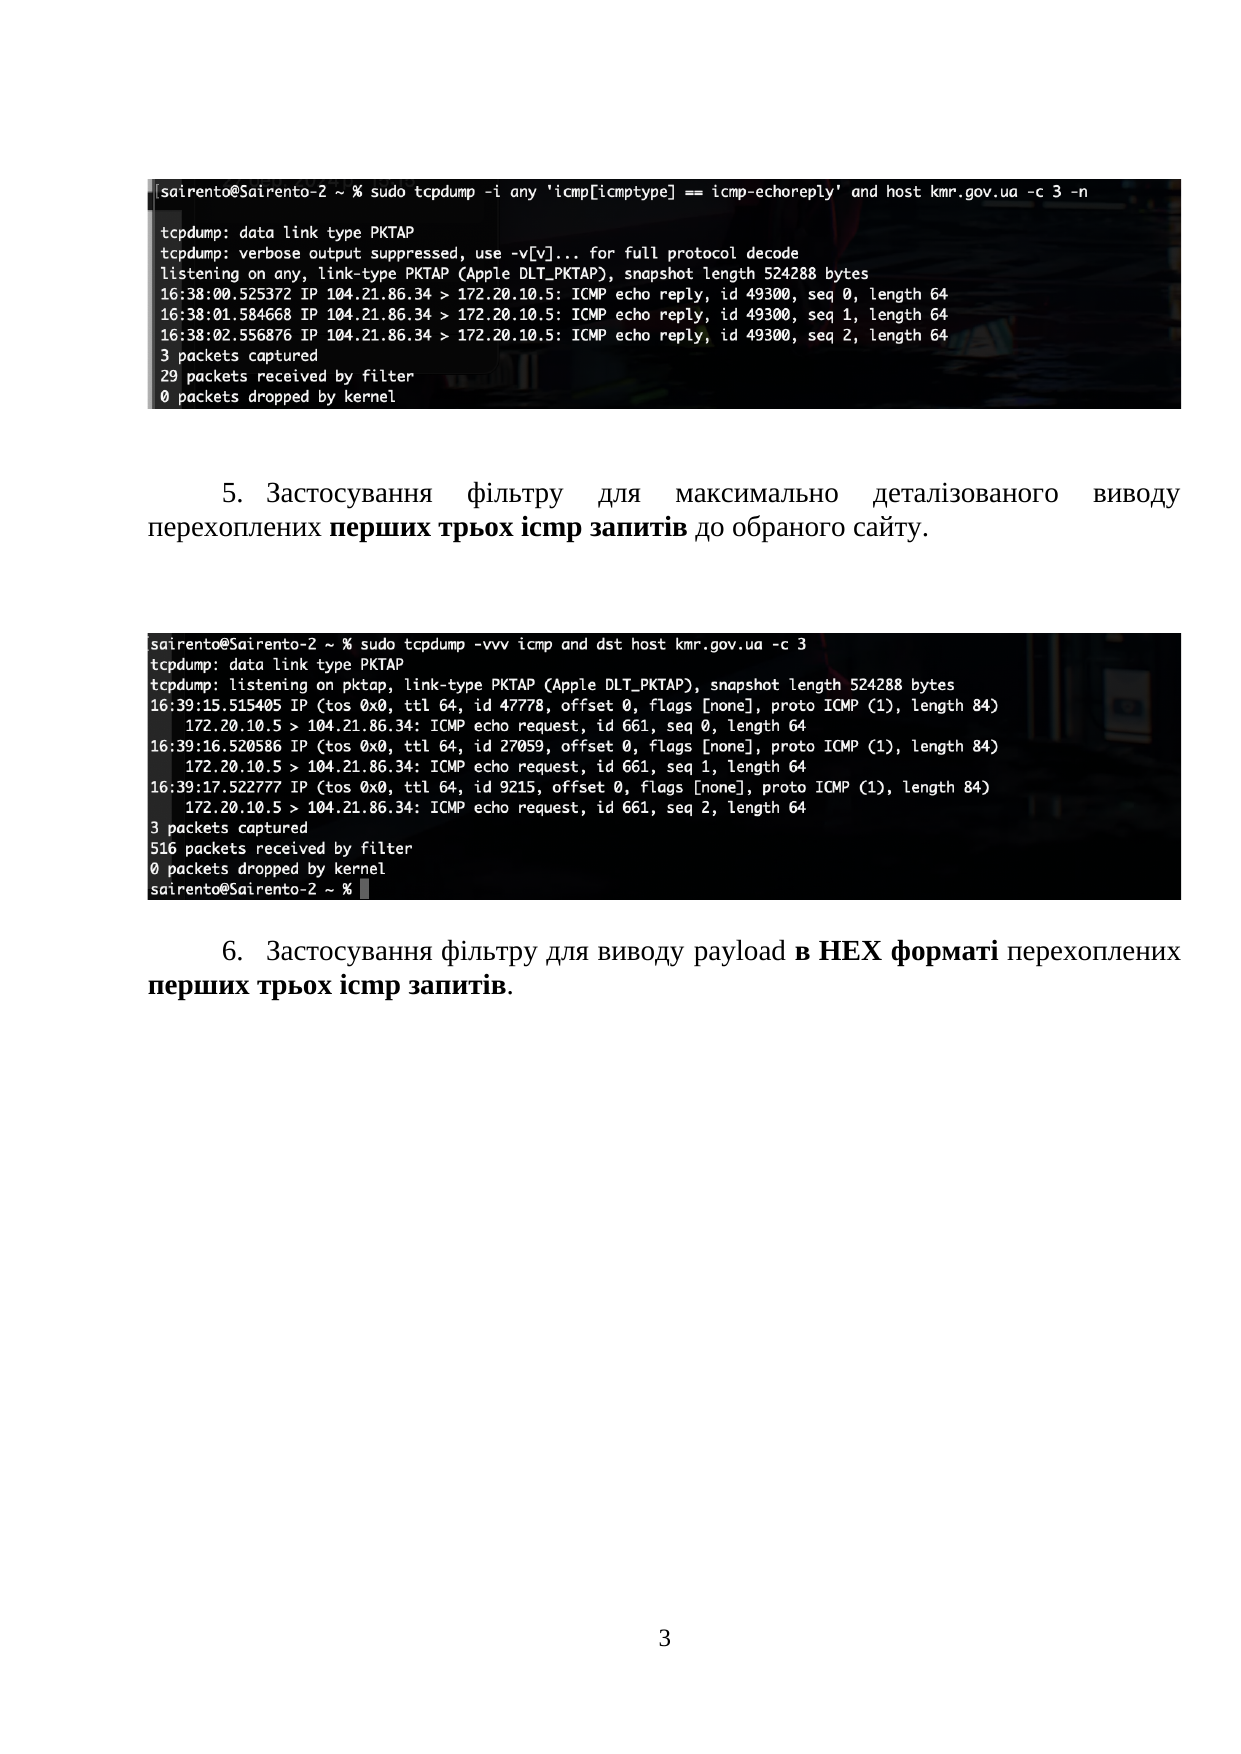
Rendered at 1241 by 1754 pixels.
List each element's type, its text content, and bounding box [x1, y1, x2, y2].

picture [147, 633, 1182, 900]
list Застосування фільтру для максимально деталізованого виводу перехоплених перших трьох icmp запитів до обраного сайту. [148, 475, 1181, 542]
picture [147, 179, 1182, 409]
list Застосування фільтру для виводу payload в HEX форматі перехоплених перших трьох icmp запитів. [148, 933, 1181, 1000]
